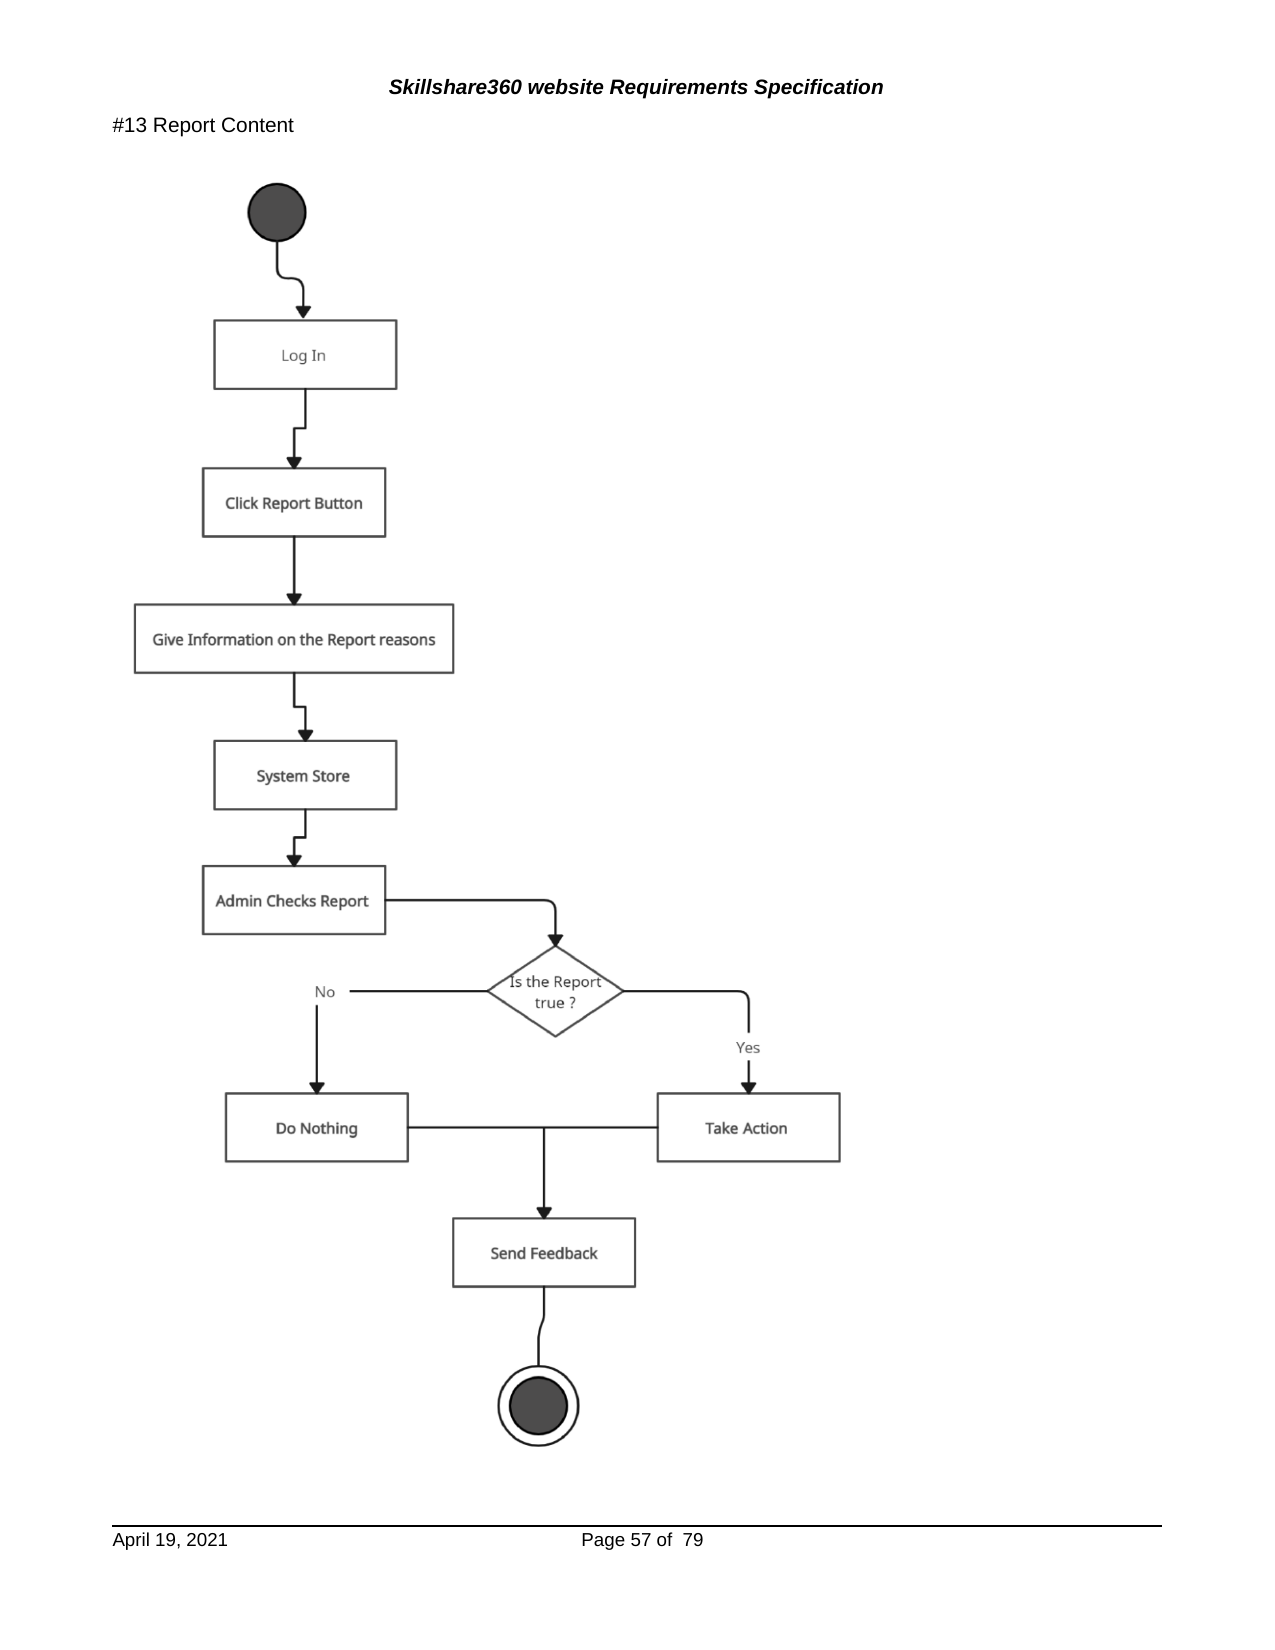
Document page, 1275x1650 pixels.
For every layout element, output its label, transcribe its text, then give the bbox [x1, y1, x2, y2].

picture [112, 161, 862, 1468]
text #13 Report Content [112, 112, 1162, 136]
